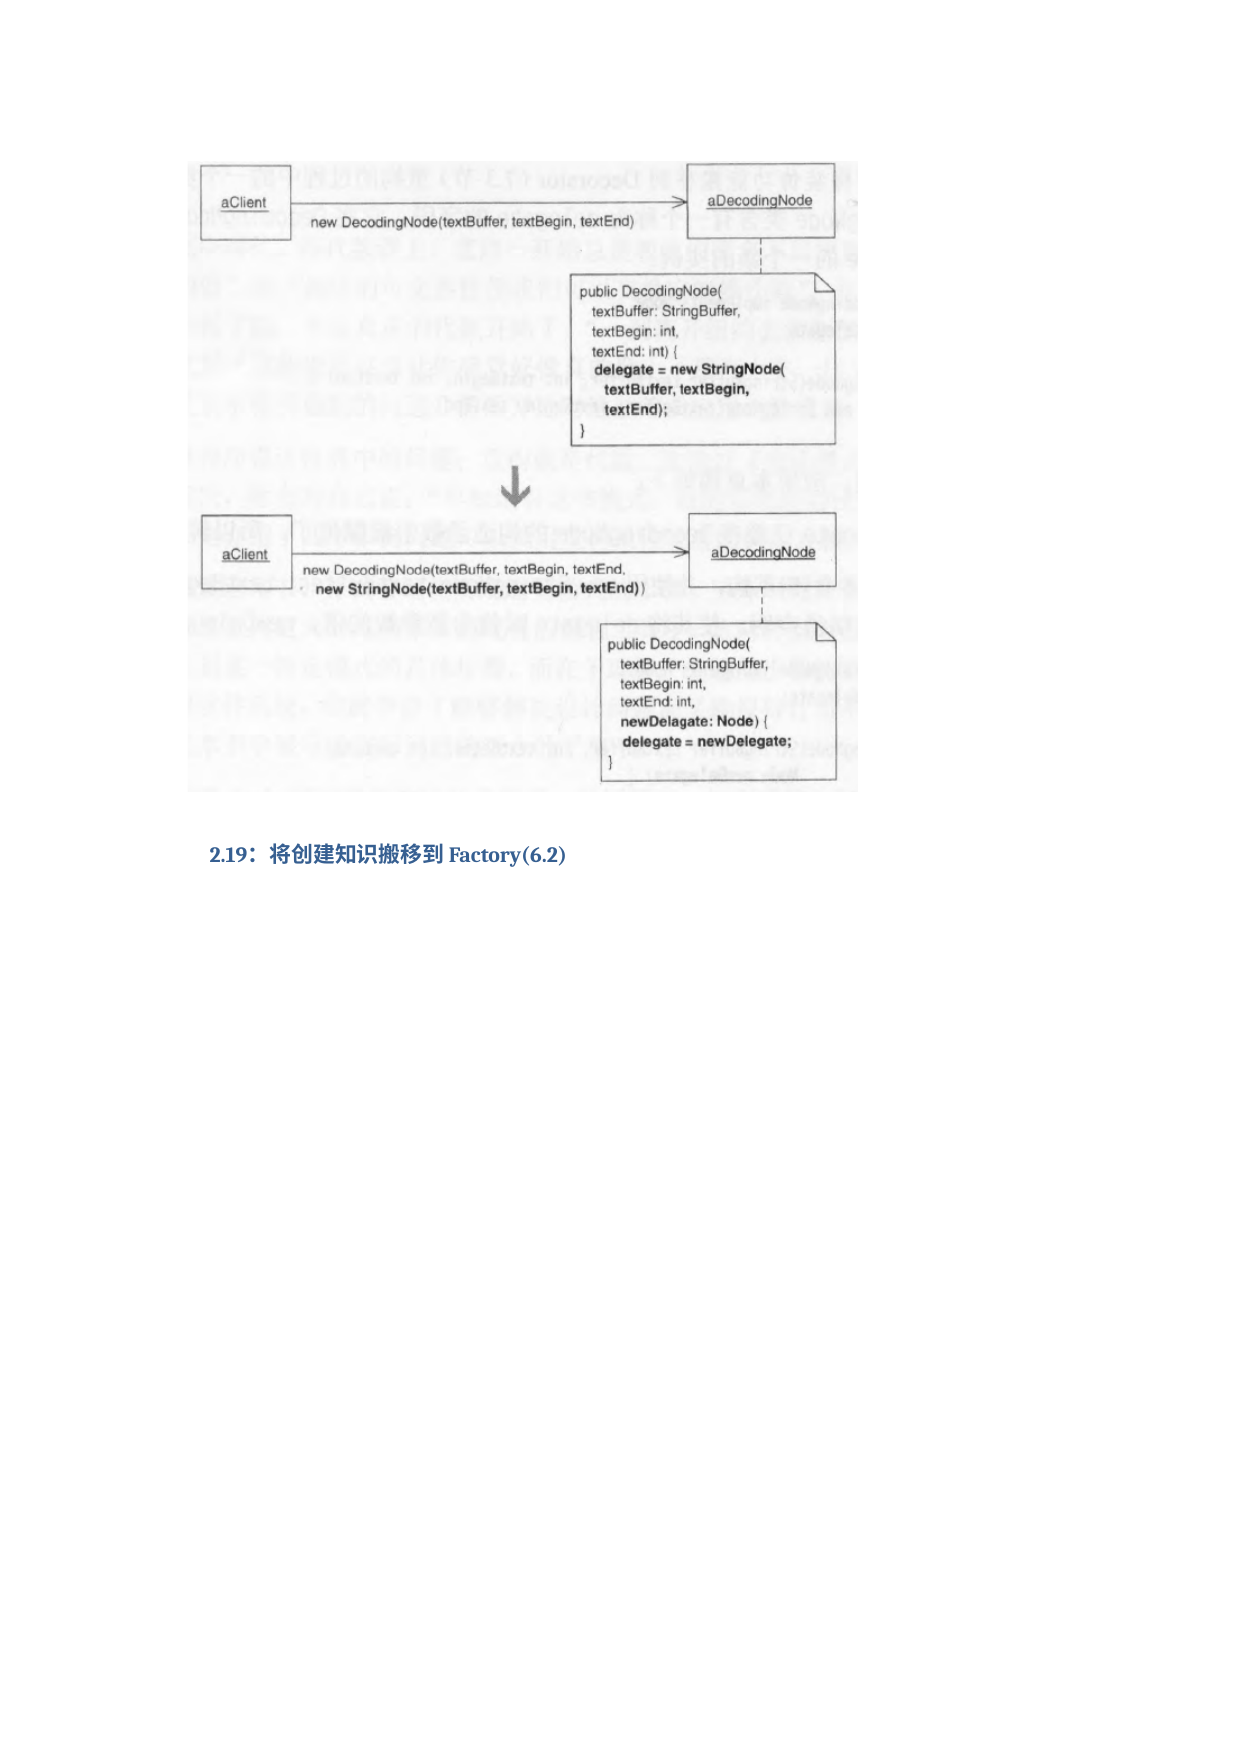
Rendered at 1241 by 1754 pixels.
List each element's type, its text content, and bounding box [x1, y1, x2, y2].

subtitle 2.19：将创建知识搬移到Factory(6.2) [209, 837, 1031, 869]
picture [187, 161, 858, 792]
